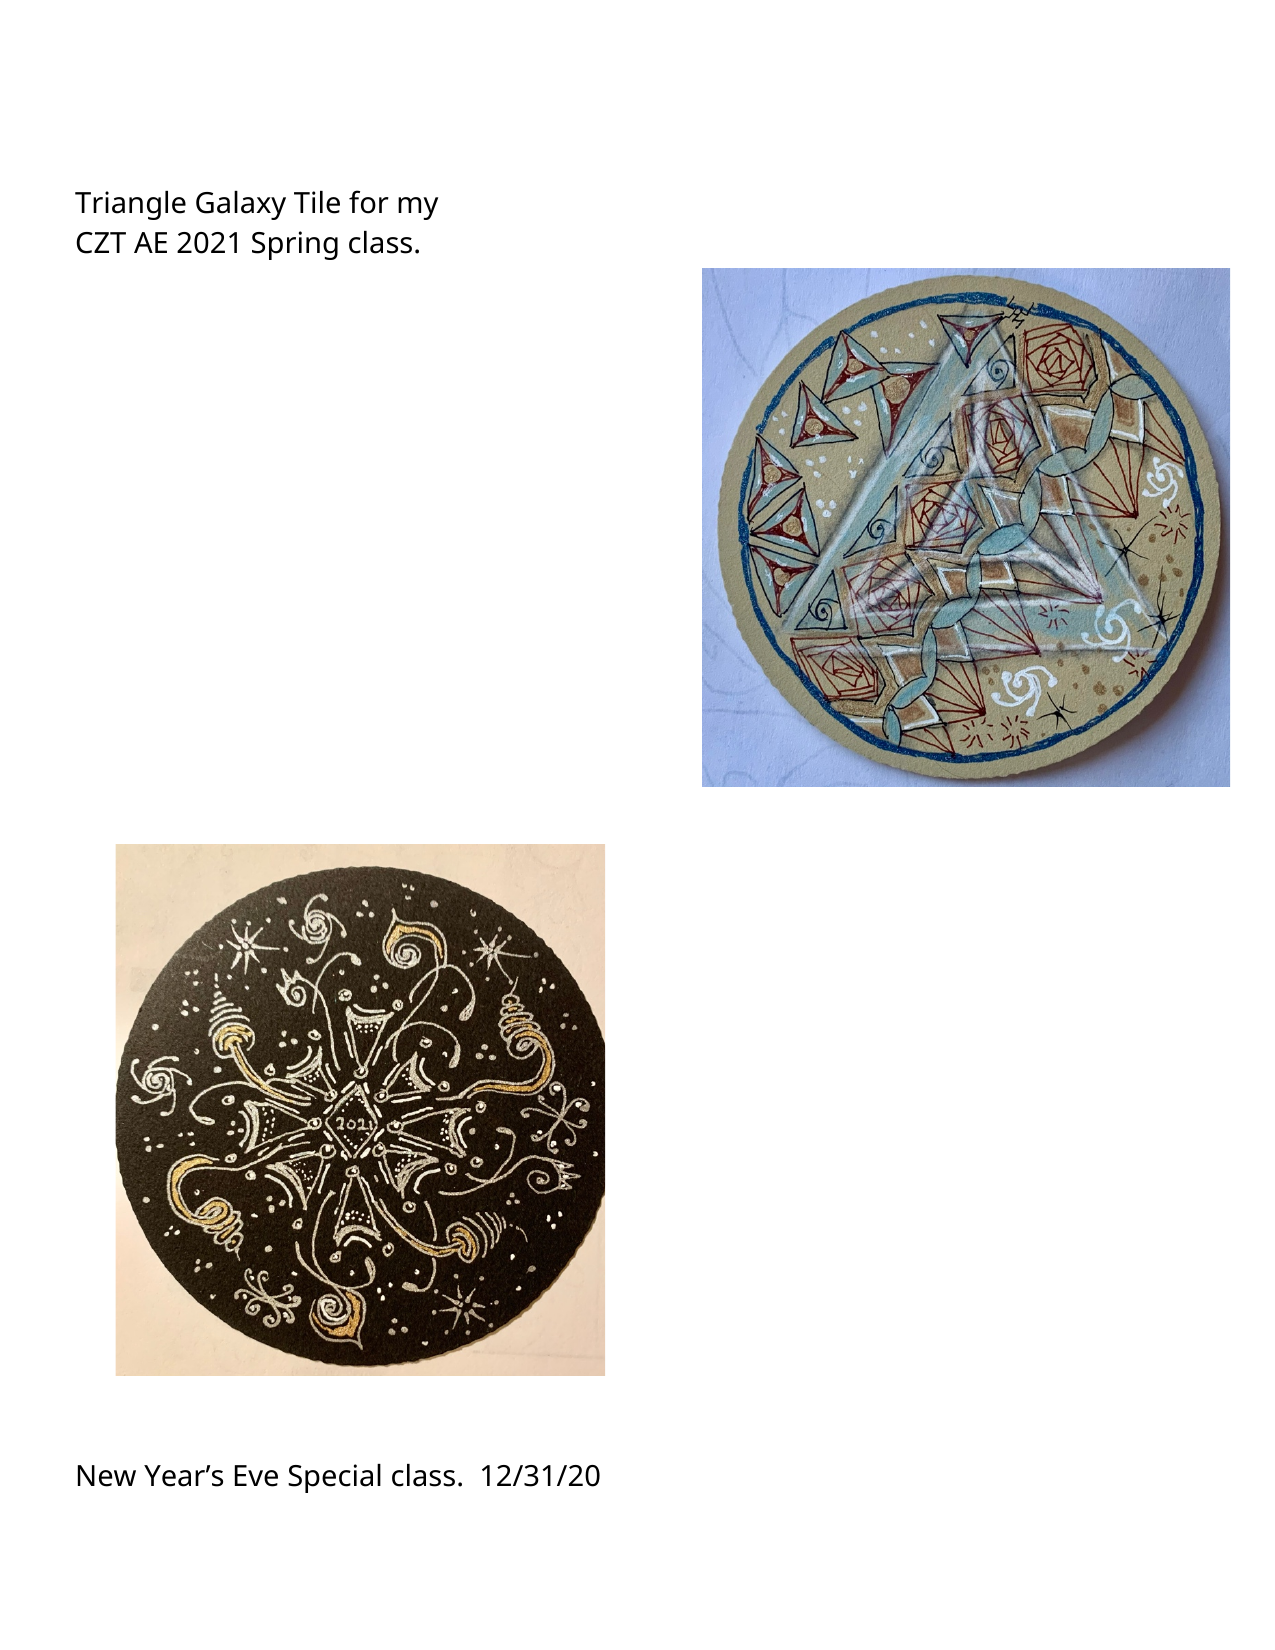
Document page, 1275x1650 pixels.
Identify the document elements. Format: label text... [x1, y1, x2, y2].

text CZT AE 2021 Spring class. [75, 222, 1200, 262]
text Triangle Galaxy Tile for my [75, 182, 1200, 222]
text New Year’s Eve Special class. 12/31/20 [75, 1455, 1200, 1495]
picture [702, 268, 1231, 787]
picture [115, 844, 605, 1376]
